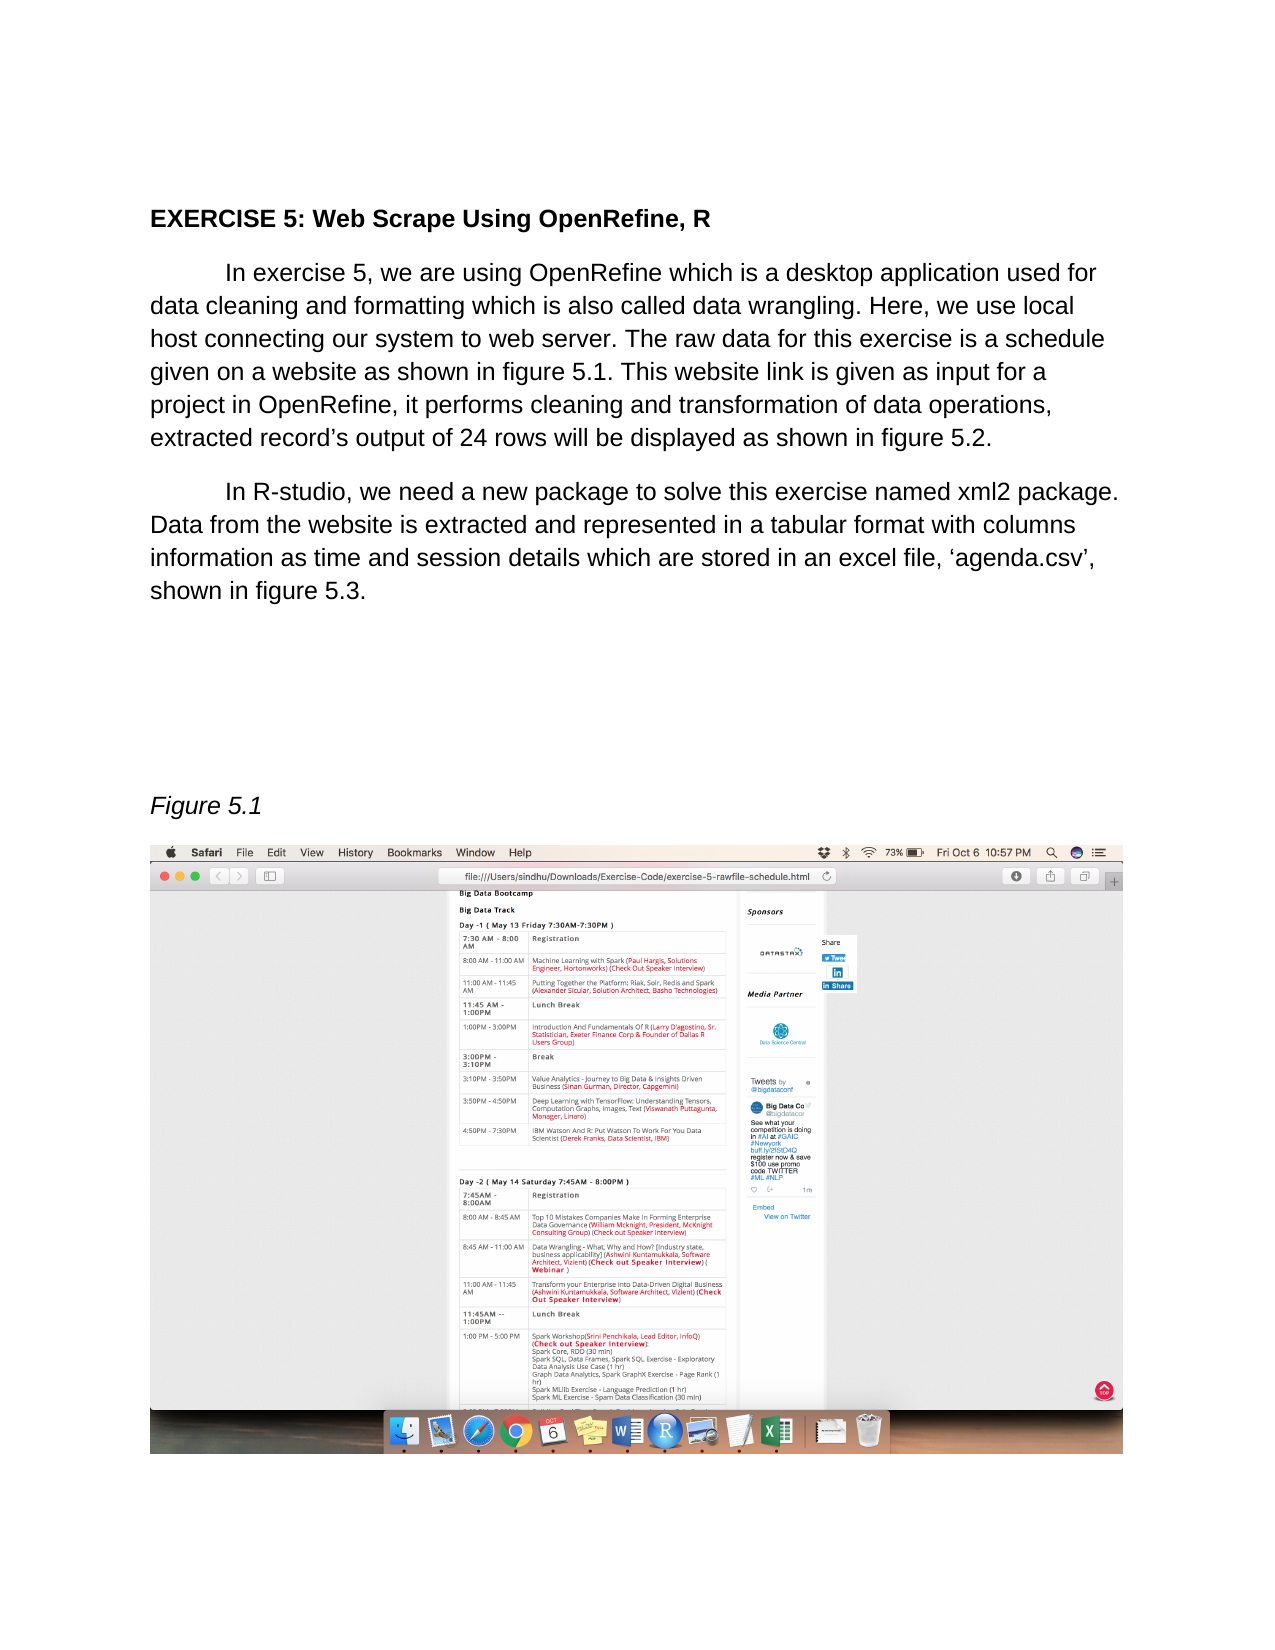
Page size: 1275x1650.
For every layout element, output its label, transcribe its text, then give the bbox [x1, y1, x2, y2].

picture [150, 845, 1123, 1454]
text In exercise 5, we are using OpenRefine which is a desktop application used for data cleaning and formatting which is also called data wrangling. Here, we use local host connecting our system to web server. The raw data for this exercise is a schedule given on a website as shown in figure 5.1. This website link is given as input for a project in OpenRefine, it performs cleaning and transformation of data operations, extracted record’s output of 24 rows will be displayed as shown in figure 5.2. [150, 258, 1125, 452]
text EXERCISE 5: Web Scrape Using OpenRefine, R [150, 204, 1125, 233]
text In R-studio, we need a new package to solve this exercise named xml2 package. Data from the website is extracted and represented in a tabular format with columns information as time and session details which are stored in an excel file, ‘agenda.csv’, shown in figure 5.3. [150, 477, 1125, 604]
text Figure 5.1 [150, 791, 1125, 820]
